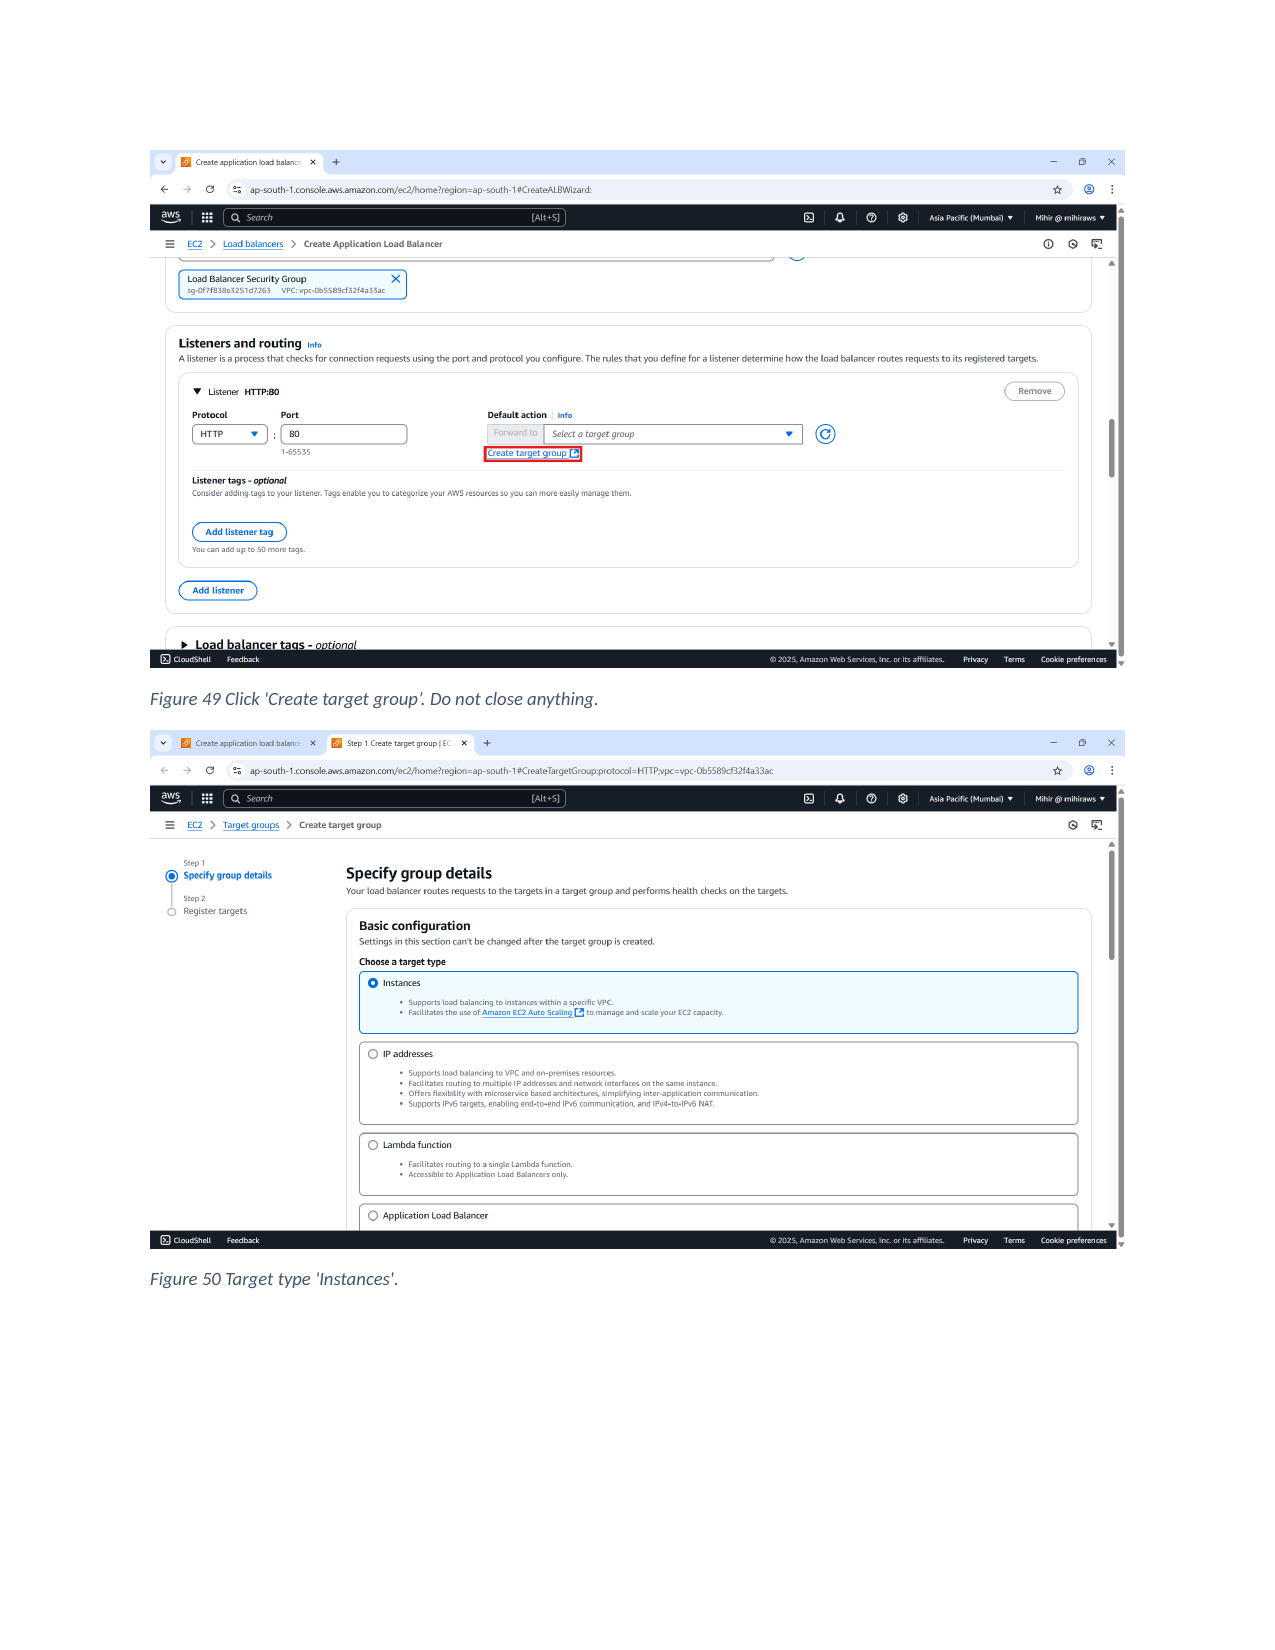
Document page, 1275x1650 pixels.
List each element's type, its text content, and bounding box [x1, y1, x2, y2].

picture [150, 730, 1125, 1249]
text Figure 50 Target type 'Instances'. [150, 1267, 1125, 1290]
picture [150, 150, 1125, 668]
text Figure 49 Click 'Create target group’. Do not close anything. [150, 687, 1125, 710]
